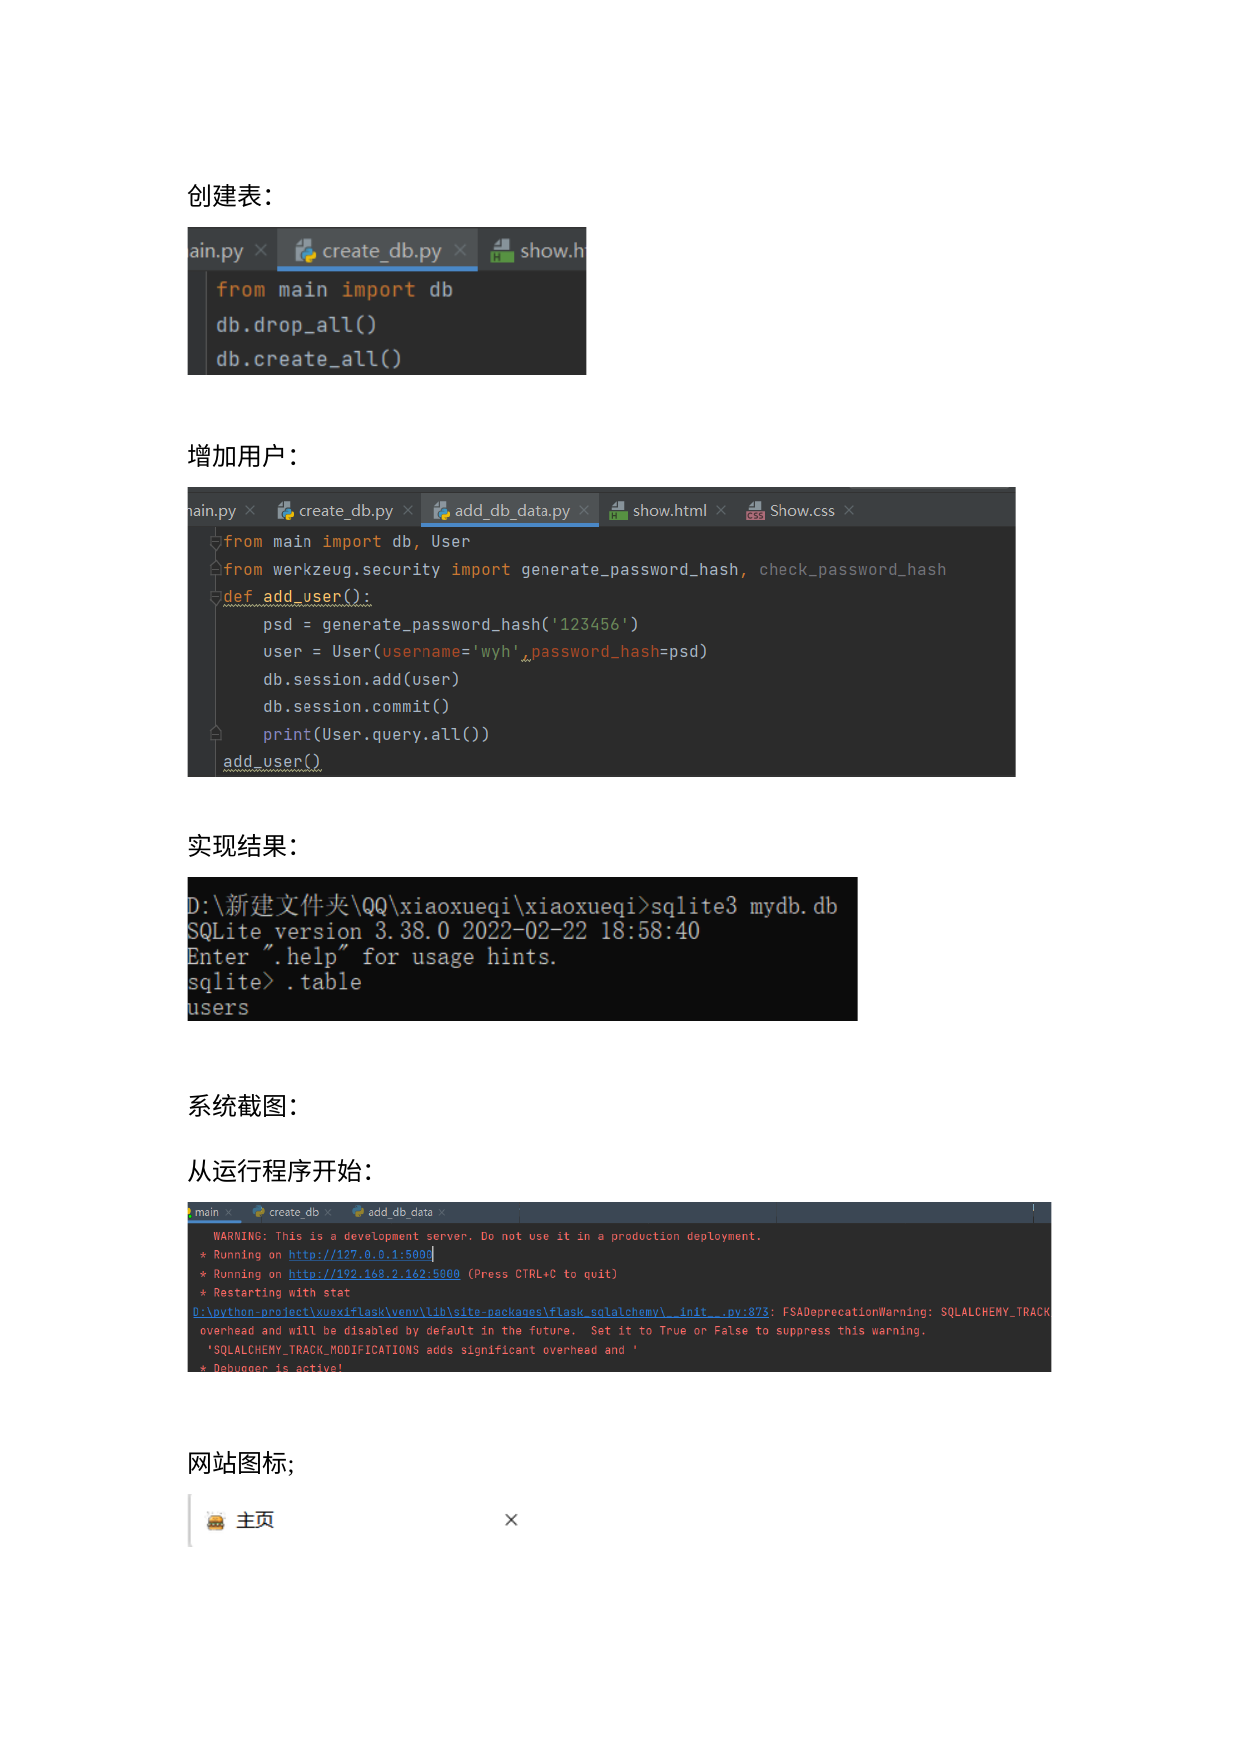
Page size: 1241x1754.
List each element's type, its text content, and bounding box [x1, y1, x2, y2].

picture [187, 877, 858, 1021]
text 网站图标; [187, 1429, 1053, 1494]
text 系统截图： [187, 1072, 1053, 1137]
text 实现结果： [187, 812, 1053, 877]
picture [187, 1494, 534, 1547]
text 增加用户： [187, 422, 1053, 487]
text 创建表： [187, 162, 1053, 227]
text 从运行程序开始： [187, 1137, 1053, 1202]
picture [187, 1202, 1052, 1372]
picture [187, 487, 1016, 777]
picture [187, 227, 587, 375]
